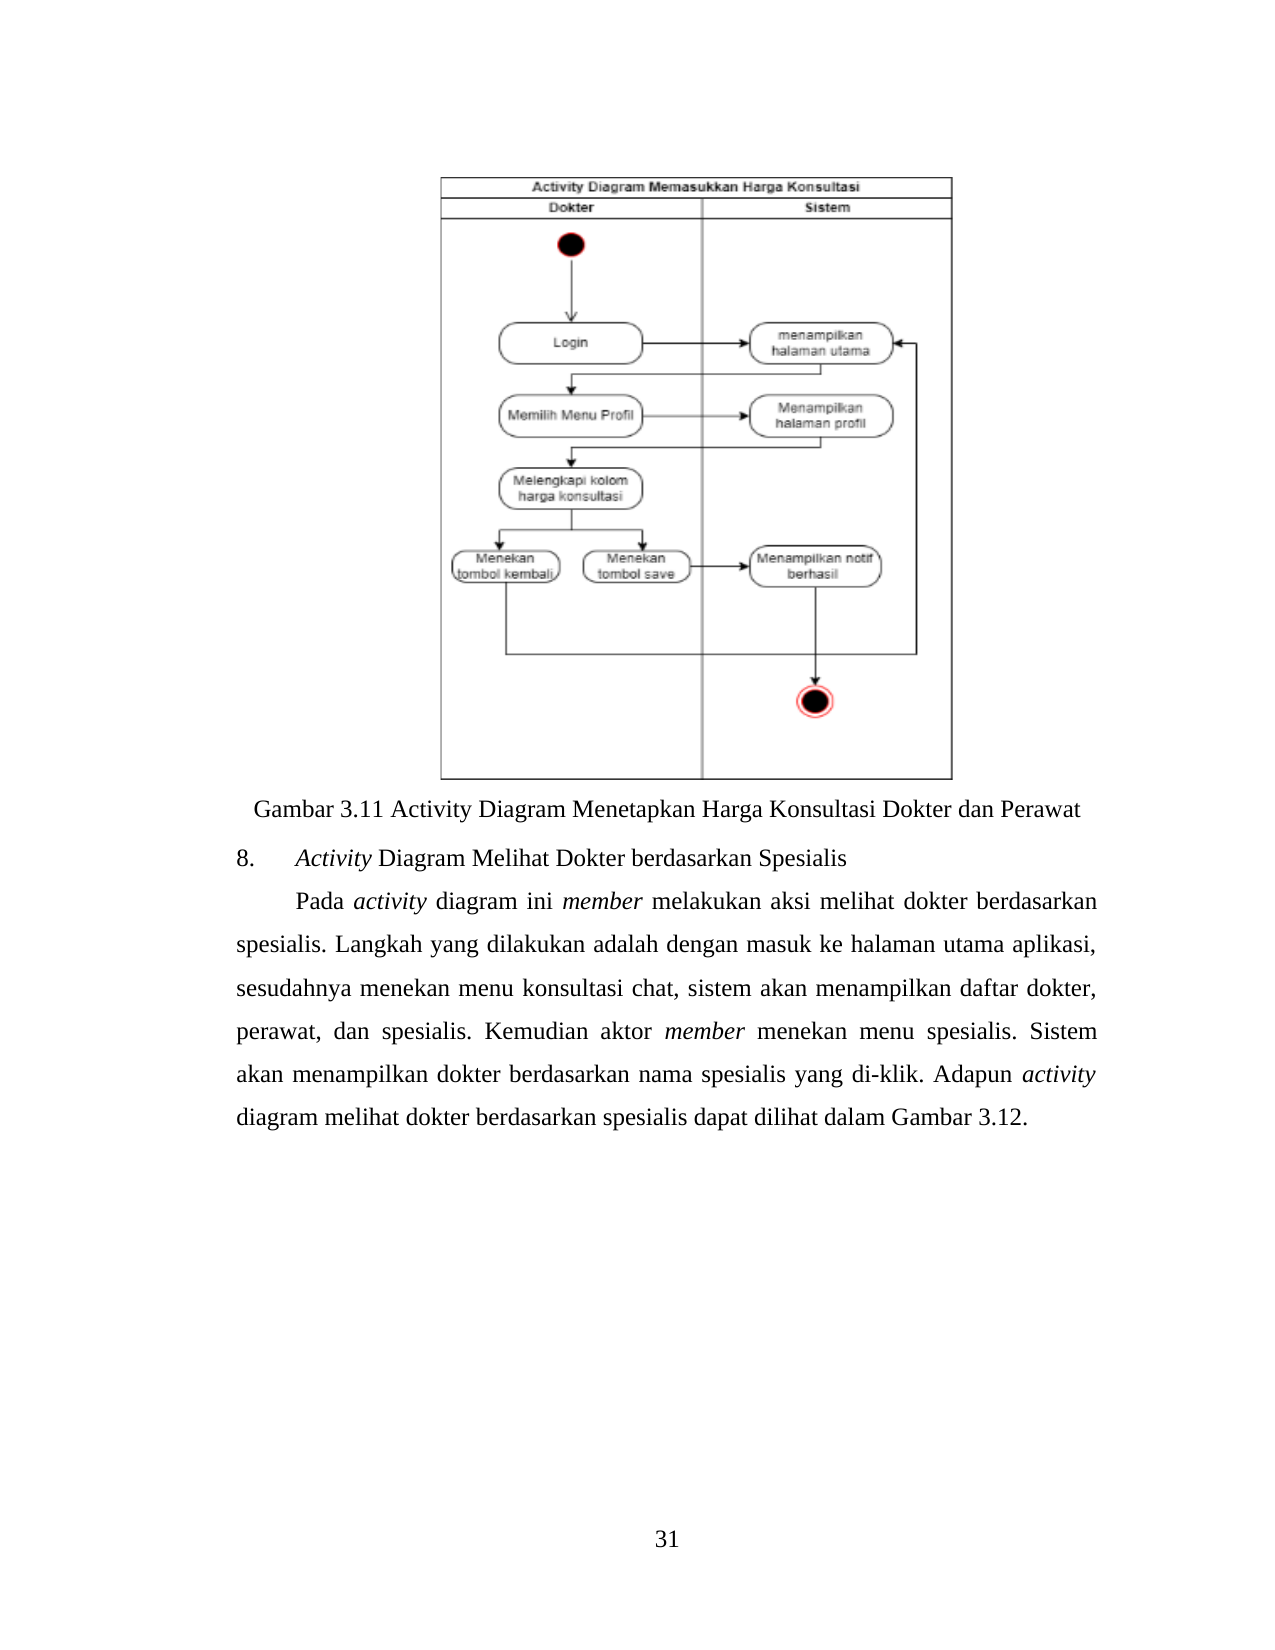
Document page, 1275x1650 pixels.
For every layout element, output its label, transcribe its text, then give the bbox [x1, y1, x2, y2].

picture [440, 177, 953, 780]
list Pada activity diagram ini member melakukan aksi melihat dokter berdasarkan spesialis. Langkah yang dilakukan adalah dengan masuk ke halaman utama aplikasi, sesudahnya menekan menu konsultasi chat, sistem akan menampilkan daftar dokter, perawat, dan spesialis. Kemudian aktor member menekan menu spesialis. Sistem akan menampilkan dokter berdasarkan nama spesialis yang di-klik. Adapun activity diagram melihat dokter berdasarkan spesialis dapat dilihat dalam Gambar 3.12. [236, 886, 1098, 1131]
list Activity Diagram Melihat Dokter berdasarkan Spesialis [236, 843, 1098, 872]
text Gambar 3.11 Activity Diagram Menetapkan Harga Konsultasi Dokter dan Perawat [236, 794, 1098, 822]
